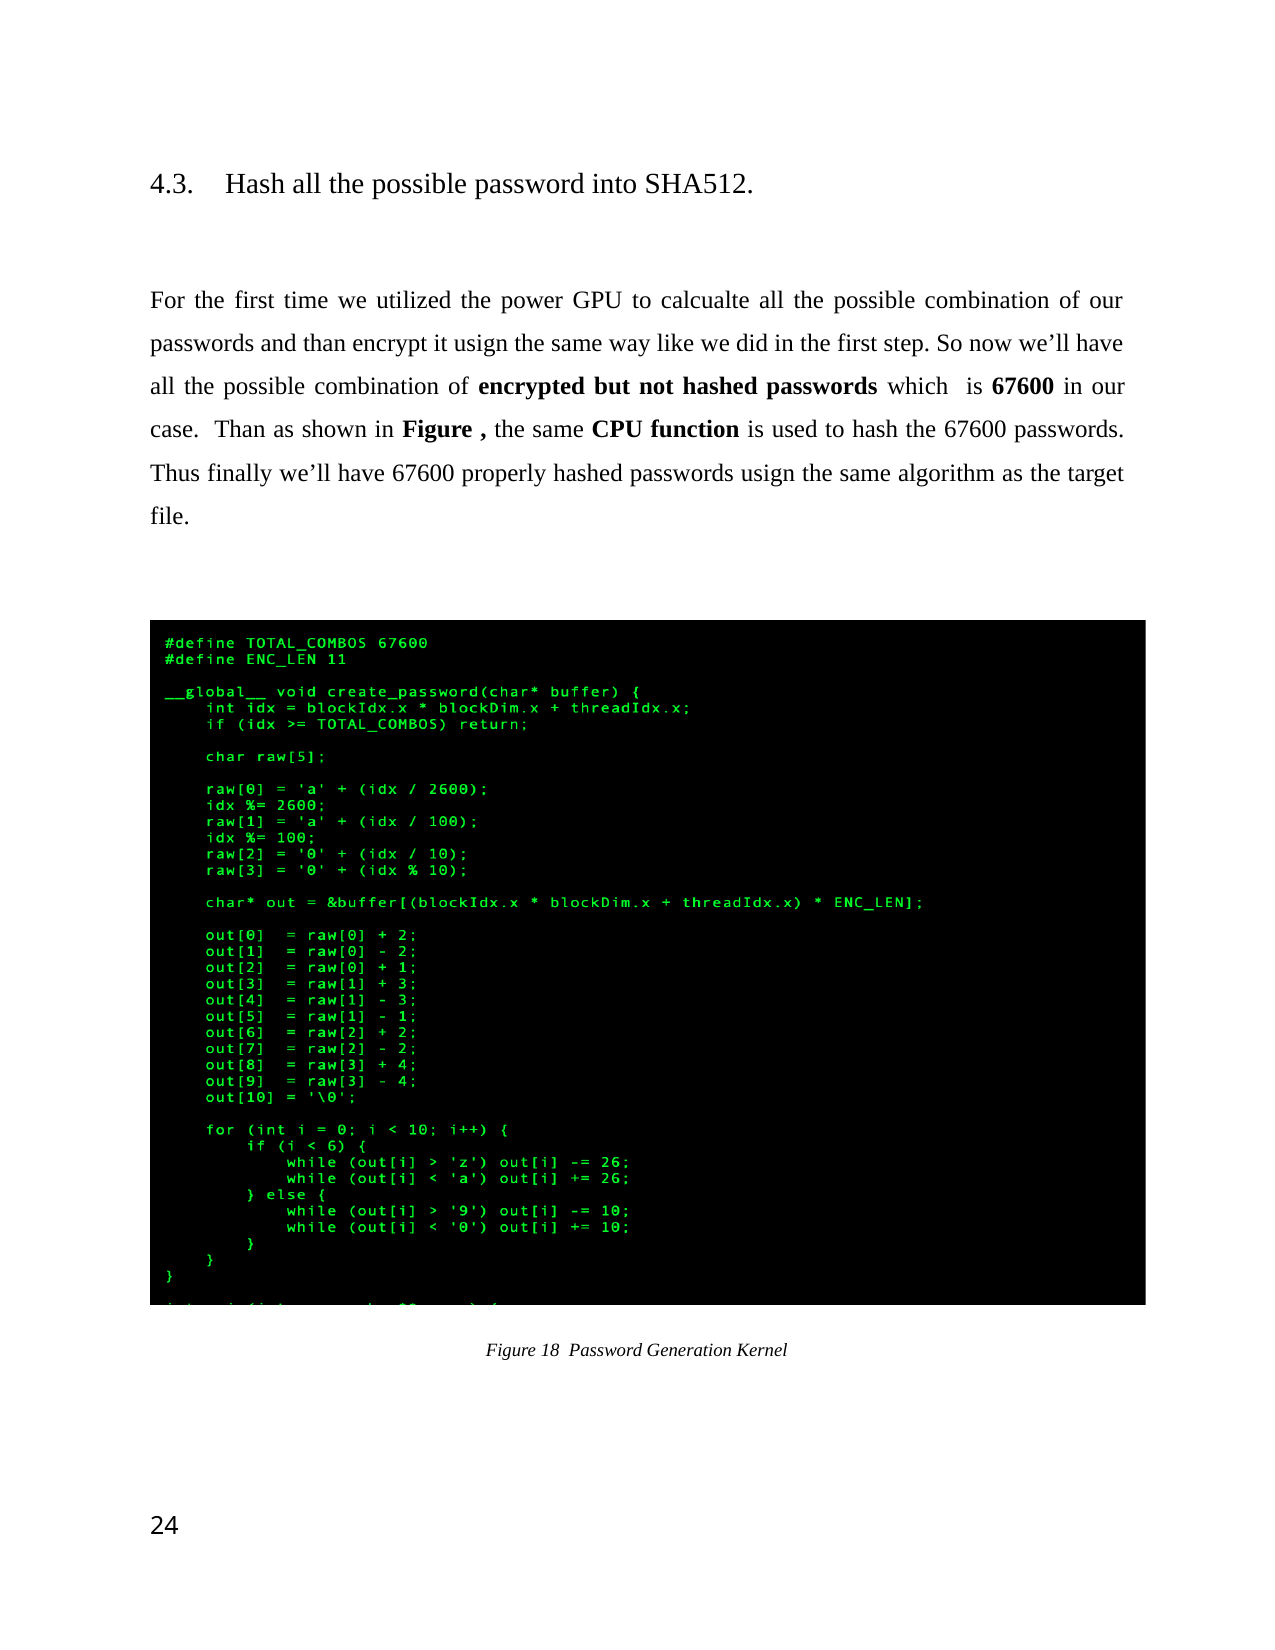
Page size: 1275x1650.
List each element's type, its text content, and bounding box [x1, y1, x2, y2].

subtitle Hash all the possible password into SHA512. [150, 167, 1125, 200]
text For the first time we utilized the power GPU to calcualte all the possible combination of our passwords and than encrypt it usign the same way like we did in the first step. So now we’ll have all the possible combination of encrypted but not hashed passwords which is 67600 in our case. Than as shown in Figure , the same CPU function is used to hash the 67600 passwords. Thus finally we’ll have 67600 properly hashed passwords usign the same algorithm as the target file. [150, 285, 1125, 529]
picture [150, 620, 1146, 1305]
text Figure 18 Password Generation Kernel [150, 1338, 1125, 1360]
